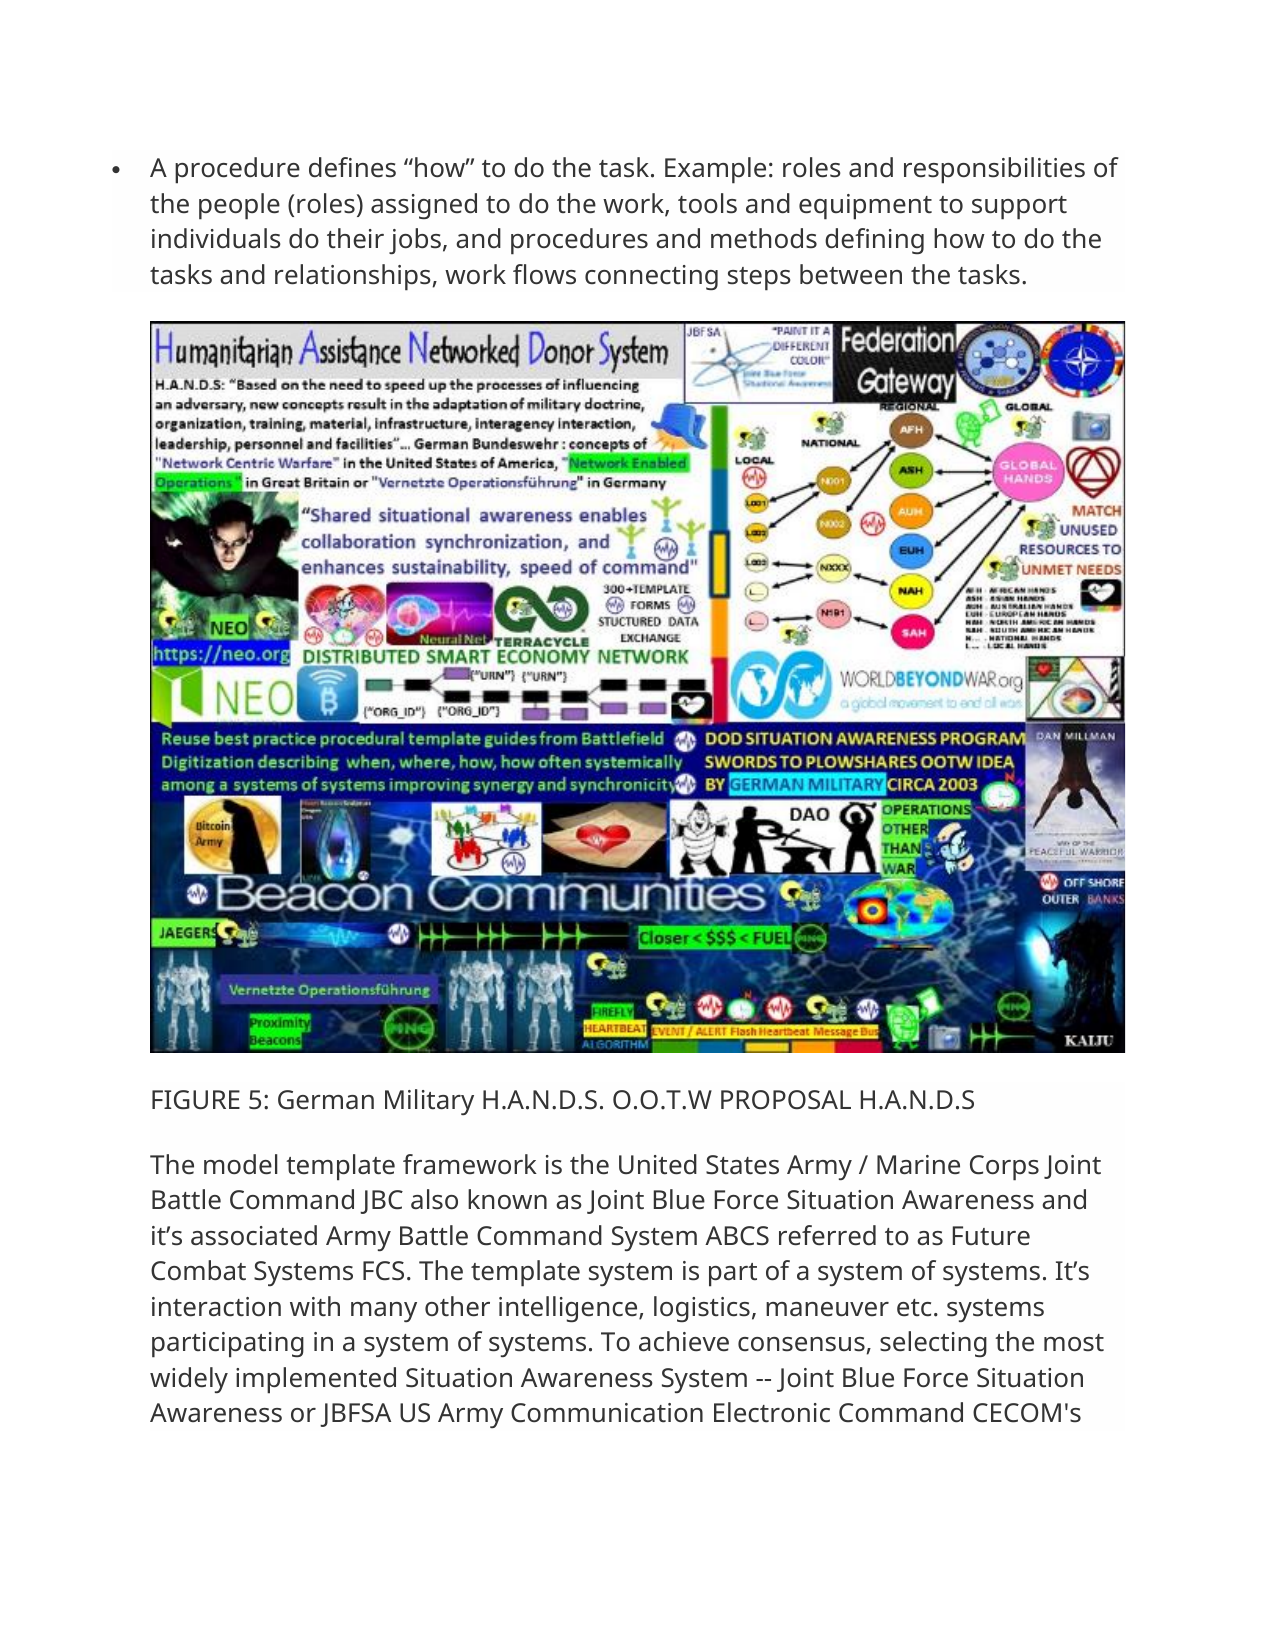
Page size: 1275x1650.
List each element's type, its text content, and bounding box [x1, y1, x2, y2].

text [150, 1146, 1125, 1431]
list A procedure defines “how” to do the task. Example: roles and responsibilities of the people (roles) assigned to do the work, tools and equipment to support individuals do their jobs, and procedures and methods defining how to do the tasks and relationships, work flows connecting steps between the tasks. [112, 150, 1125, 292]
picture [704, 1046, 728, 1053]
text FIGURE 5: German Military H.A.N.D.S. O.O.T.W PROPOSAL H.A.N.D.S [150, 1082, 1125, 1117]
picture [150, 321, 1125, 1053]
